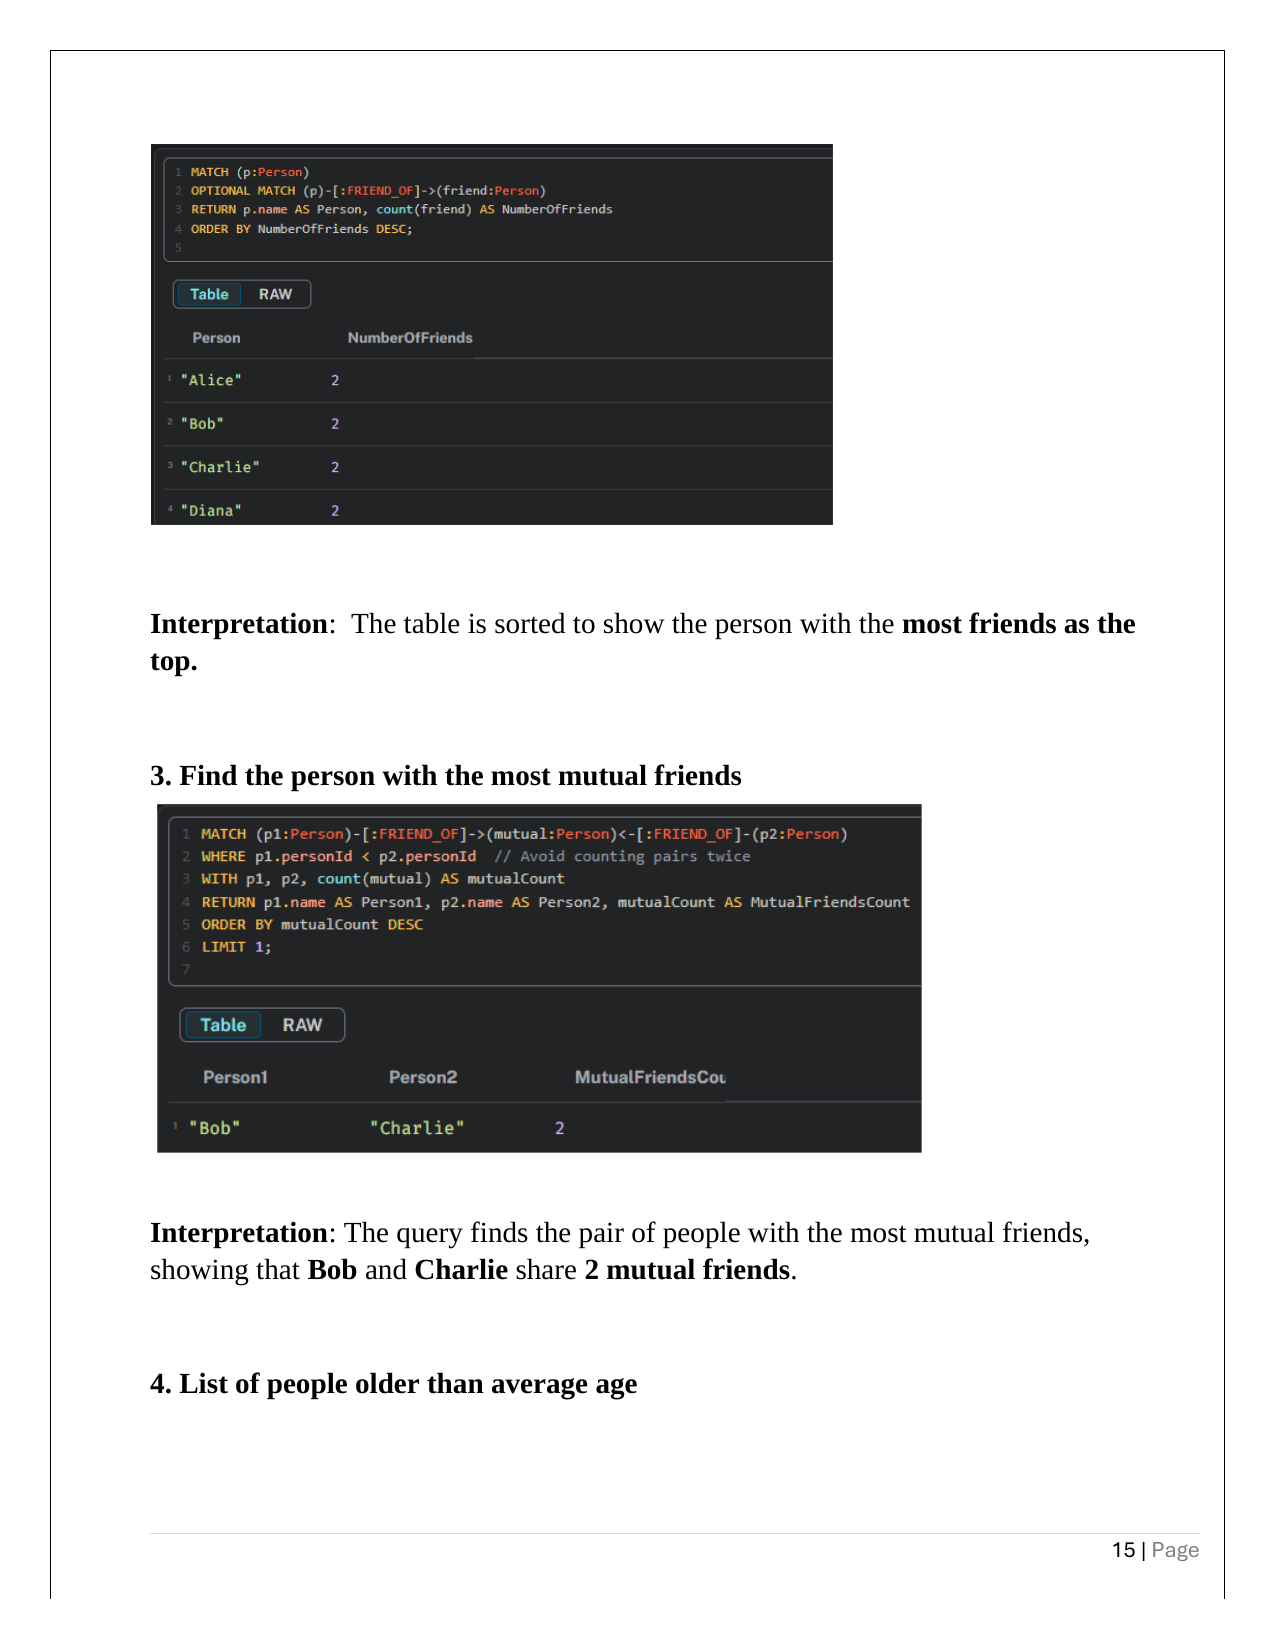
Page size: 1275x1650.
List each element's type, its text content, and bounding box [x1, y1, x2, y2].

text 4. List of people older than average age [150, 1367, 1140, 1400]
text Interpretation: The query finds the pair of people with the most mutual friends, showing that Bob and Charlie share 2 mutual friends. [150, 1215, 1140, 1286]
text Interpretation: The table is sorted to show the person with the most friends as the top. [150, 607, 1140, 677]
picture [156, 803, 923, 1154]
text 3. Find the person with the most mutual friends [150, 758, 1140, 791]
picture [150, 143, 834, 526]
